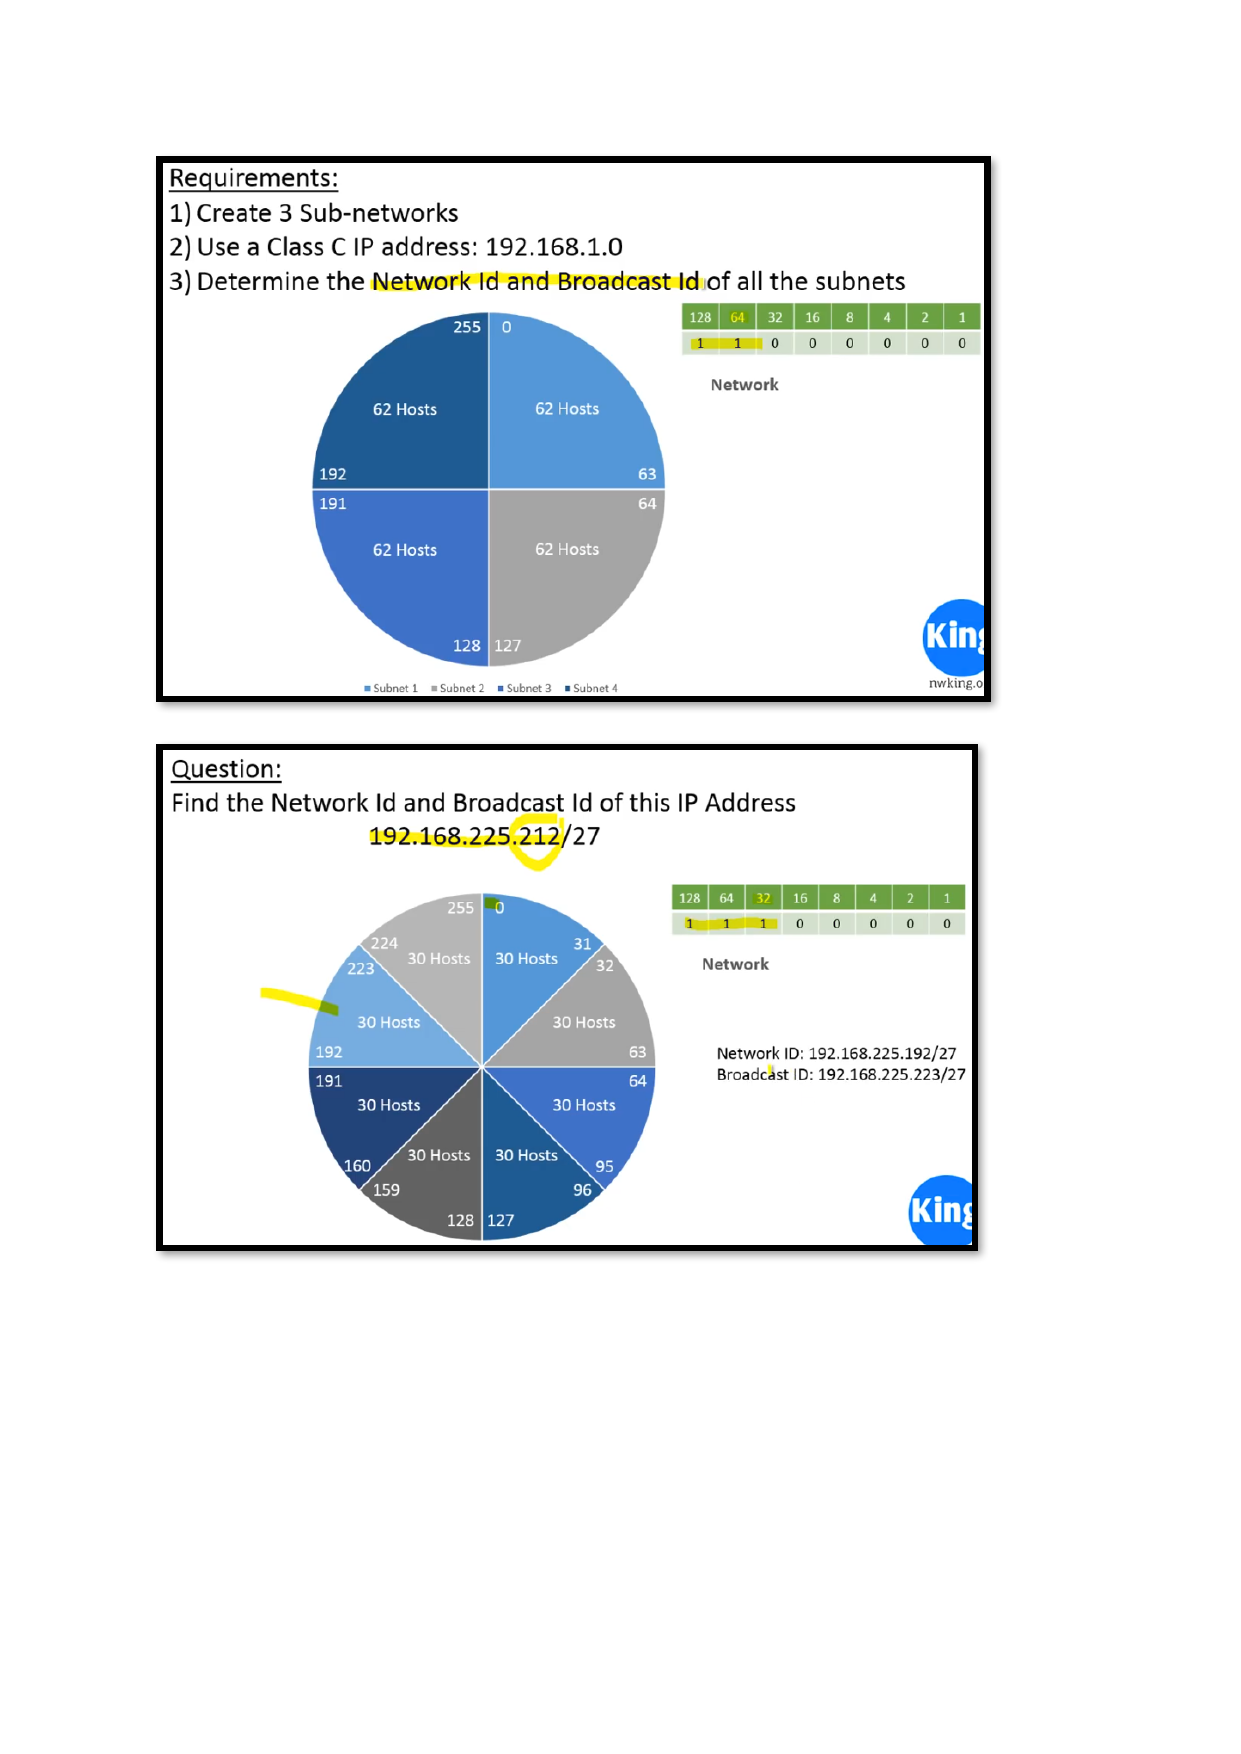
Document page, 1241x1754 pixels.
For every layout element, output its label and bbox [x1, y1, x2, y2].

picture [163, 163, 984, 696]
picture [163, 750, 972, 1245]
